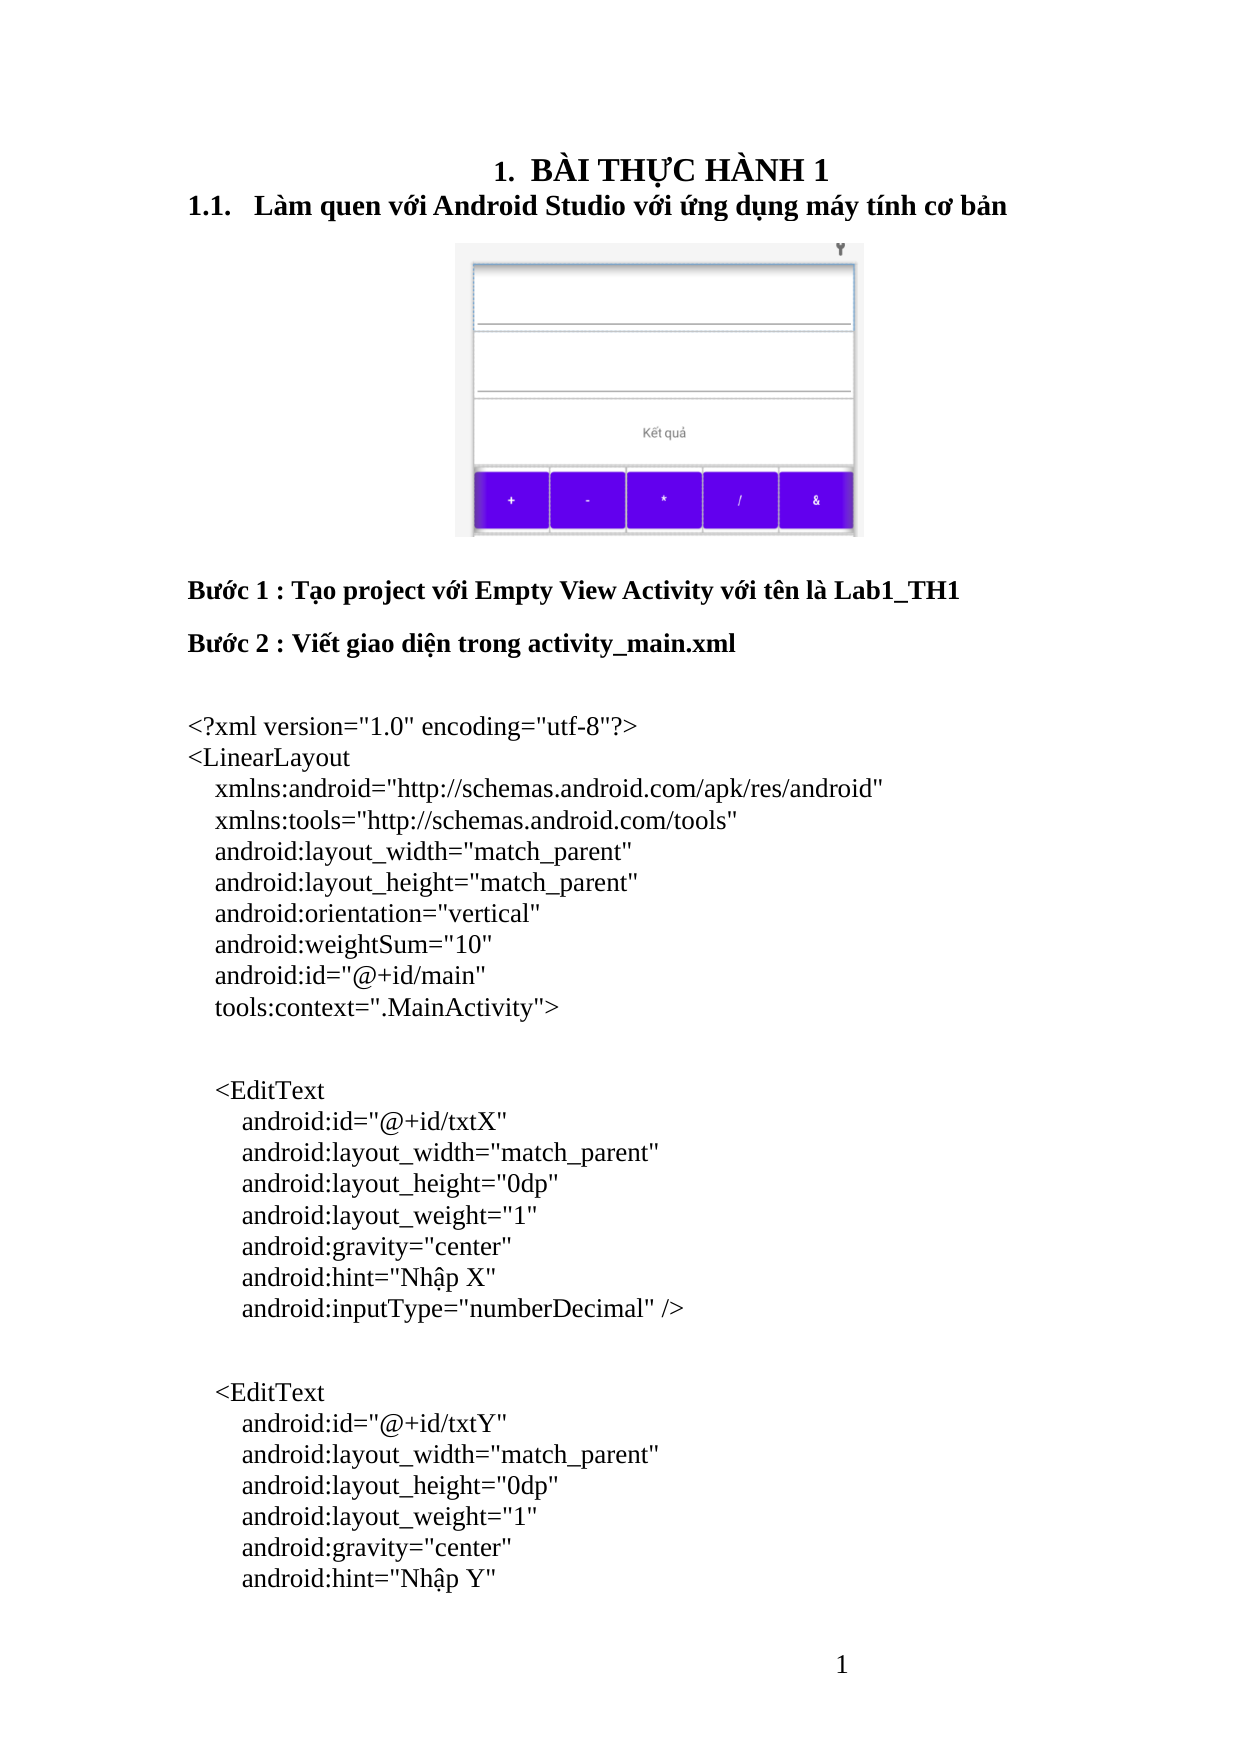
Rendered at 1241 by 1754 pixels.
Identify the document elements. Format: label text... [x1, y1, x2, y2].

text android:orientation="vertical" [187, 897, 1135, 928]
text android:gravity="center" [187, 1531, 1135, 1563]
text <LinearLayout [187, 741, 1135, 773]
text android:layout_weight="1" [187, 1500, 1135, 1531]
text android:layout_width="match_parent" [187, 1438, 1135, 1469]
text android:id="@+id/main" [187, 959, 1135, 991]
subtitle BÀI THỰC HÀNH 1 [187, 150, 1135, 188]
text android:weightSum="10" [187, 928, 1135, 959]
text android:hint="Nhập X" [187, 1261, 1135, 1292]
text android:layout_width="match_parent" [187, 1136, 1135, 1168]
text <EditText [187, 1074, 1135, 1105]
text android:gravity="center" [187, 1230, 1135, 1261]
text android:layout_height="0dp" [187, 1469, 1135, 1500]
picture [427, 221, 896, 554]
text <EditText [187, 1376, 1135, 1407]
text android:layout_height="0dp" [187, 1168, 1135, 1199]
text android:layout_width="match_parent" [187, 835, 1135, 866]
text xmlns:tools="http://schemas.android.com/tools" [187, 804, 1135, 835]
text android:hint="Nhập Y" [187, 1563, 1135, 1594]
text tools:context=".MainActivity"> [187, 991, 1135, 1022]
text <?xml version="1.0" encoding="utf-8"?> [187, 710, 1135, 741]
text Bước 2 : Viết giao diện trong activity_main.xml [187, 627, 1135, 658]
text android:inputType="numberDecimal" /> [187, 1292, 1135, 1323]
text android:layout_weight="1" [187, 1199, 1135, 1230]
text xmlns:android="http://schemas.android.com/apk/res/android" [187, 773, 1135, 804]
text Bước 1 : Tạo project với Empty View Activity với tên là Lab1_TH1 [187, 574, 1135, 606]
text android:id="@+id/txtX" [187, 1105, 1135, 1136]
text android:id="@+id/txtY" [187, 1407, 1135, 1438]
subtitle Làm quen với Android Studio với ứng dụng máy tính cơ bản [187, 188, 1135, 222]
text android:layout_height="match_parent" [187, 866, 1135, 897]
